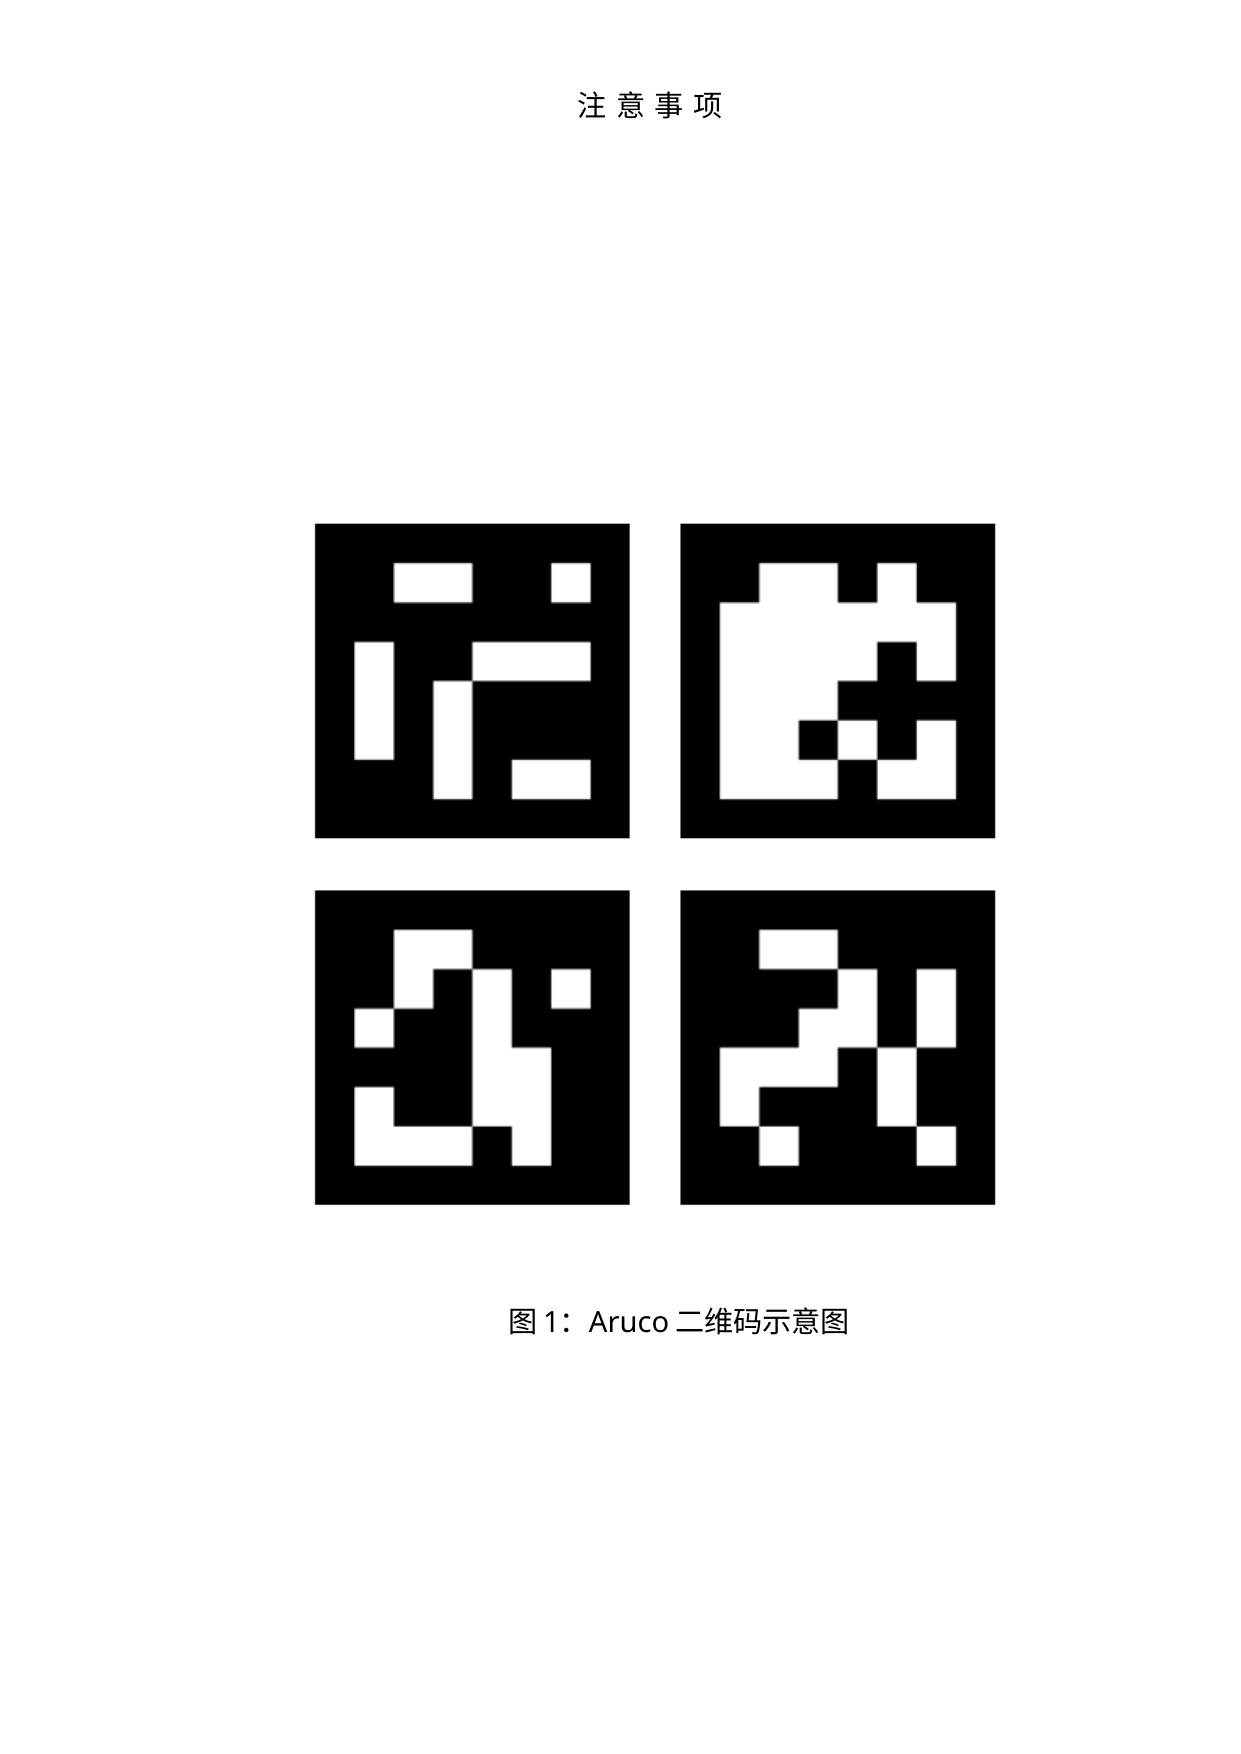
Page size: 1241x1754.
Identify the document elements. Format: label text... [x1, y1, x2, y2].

picture [280, 495, 1020, 1250]
text 图1：Aruco二维码示意图 [148, 1288, 1152, 1353]
